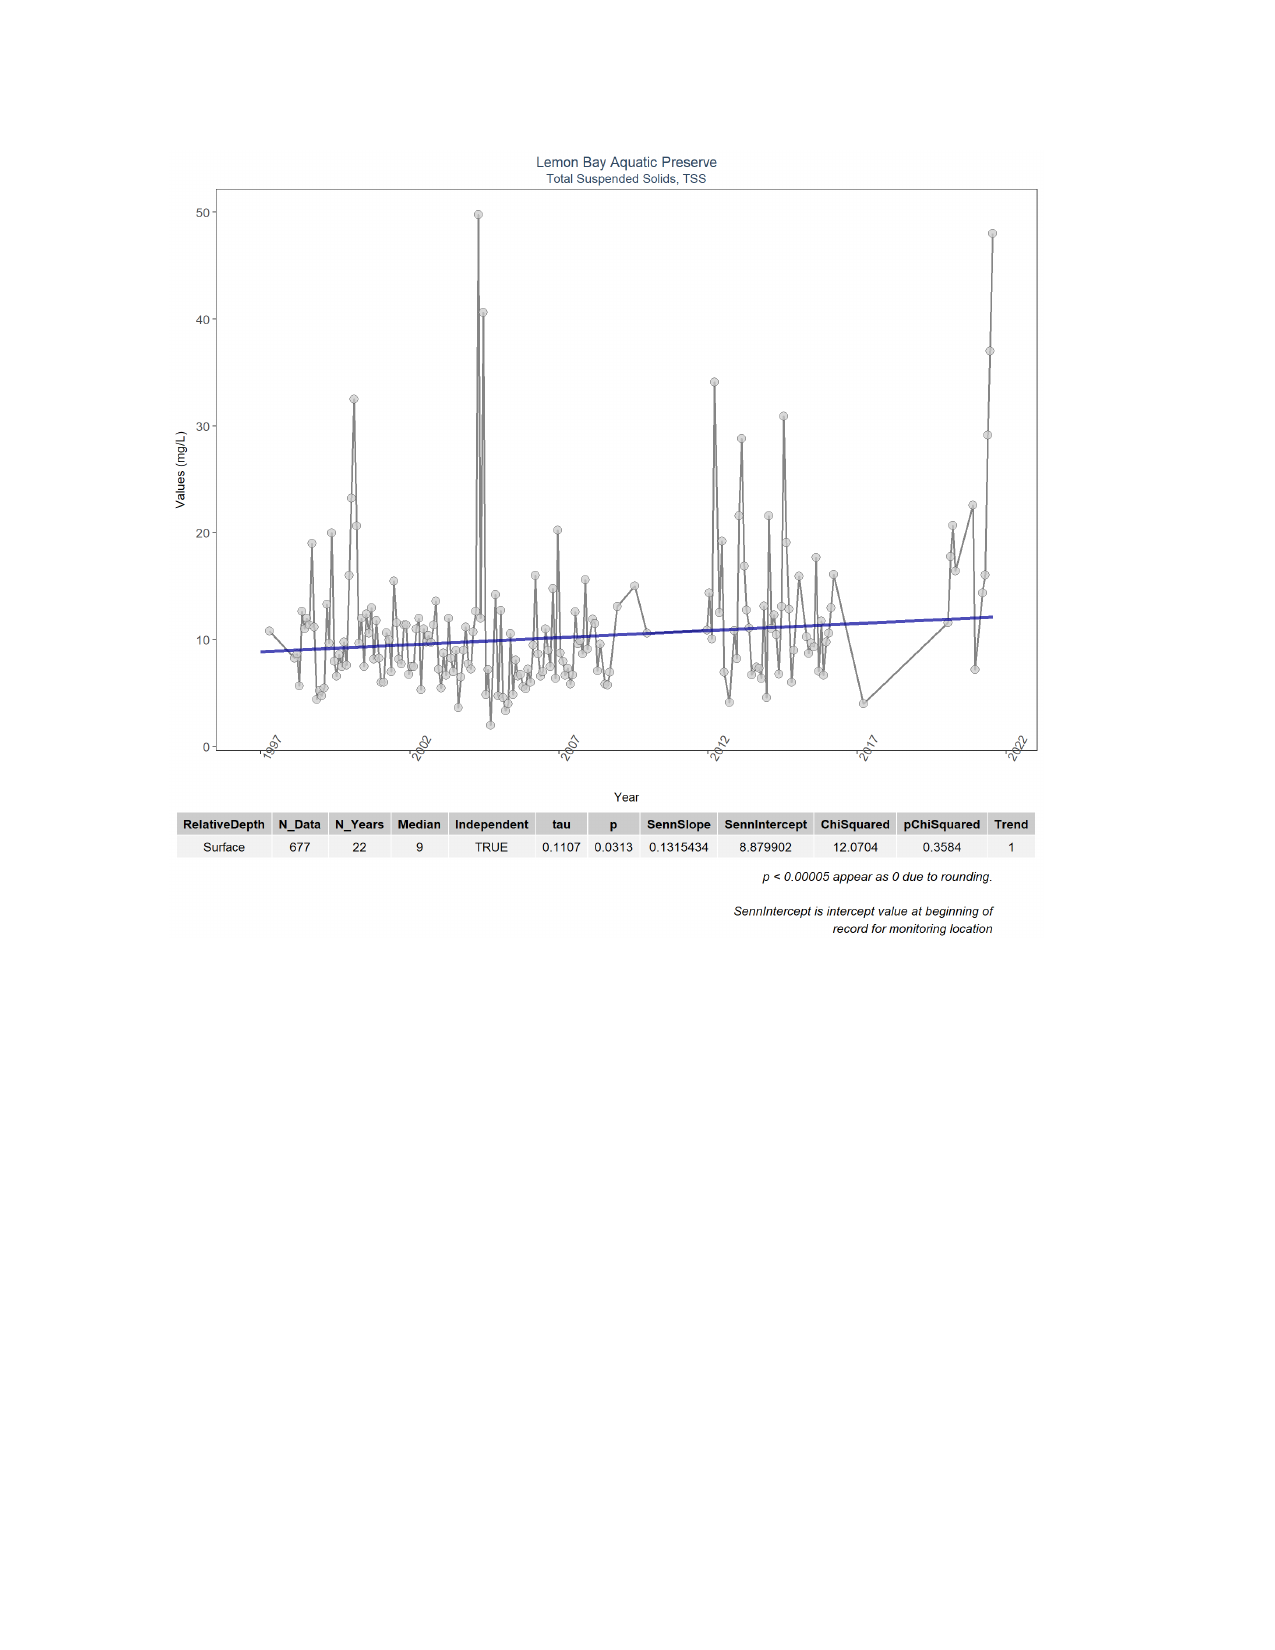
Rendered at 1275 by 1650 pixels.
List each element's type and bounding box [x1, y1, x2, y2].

picture [168, 150, 1044, 938]
